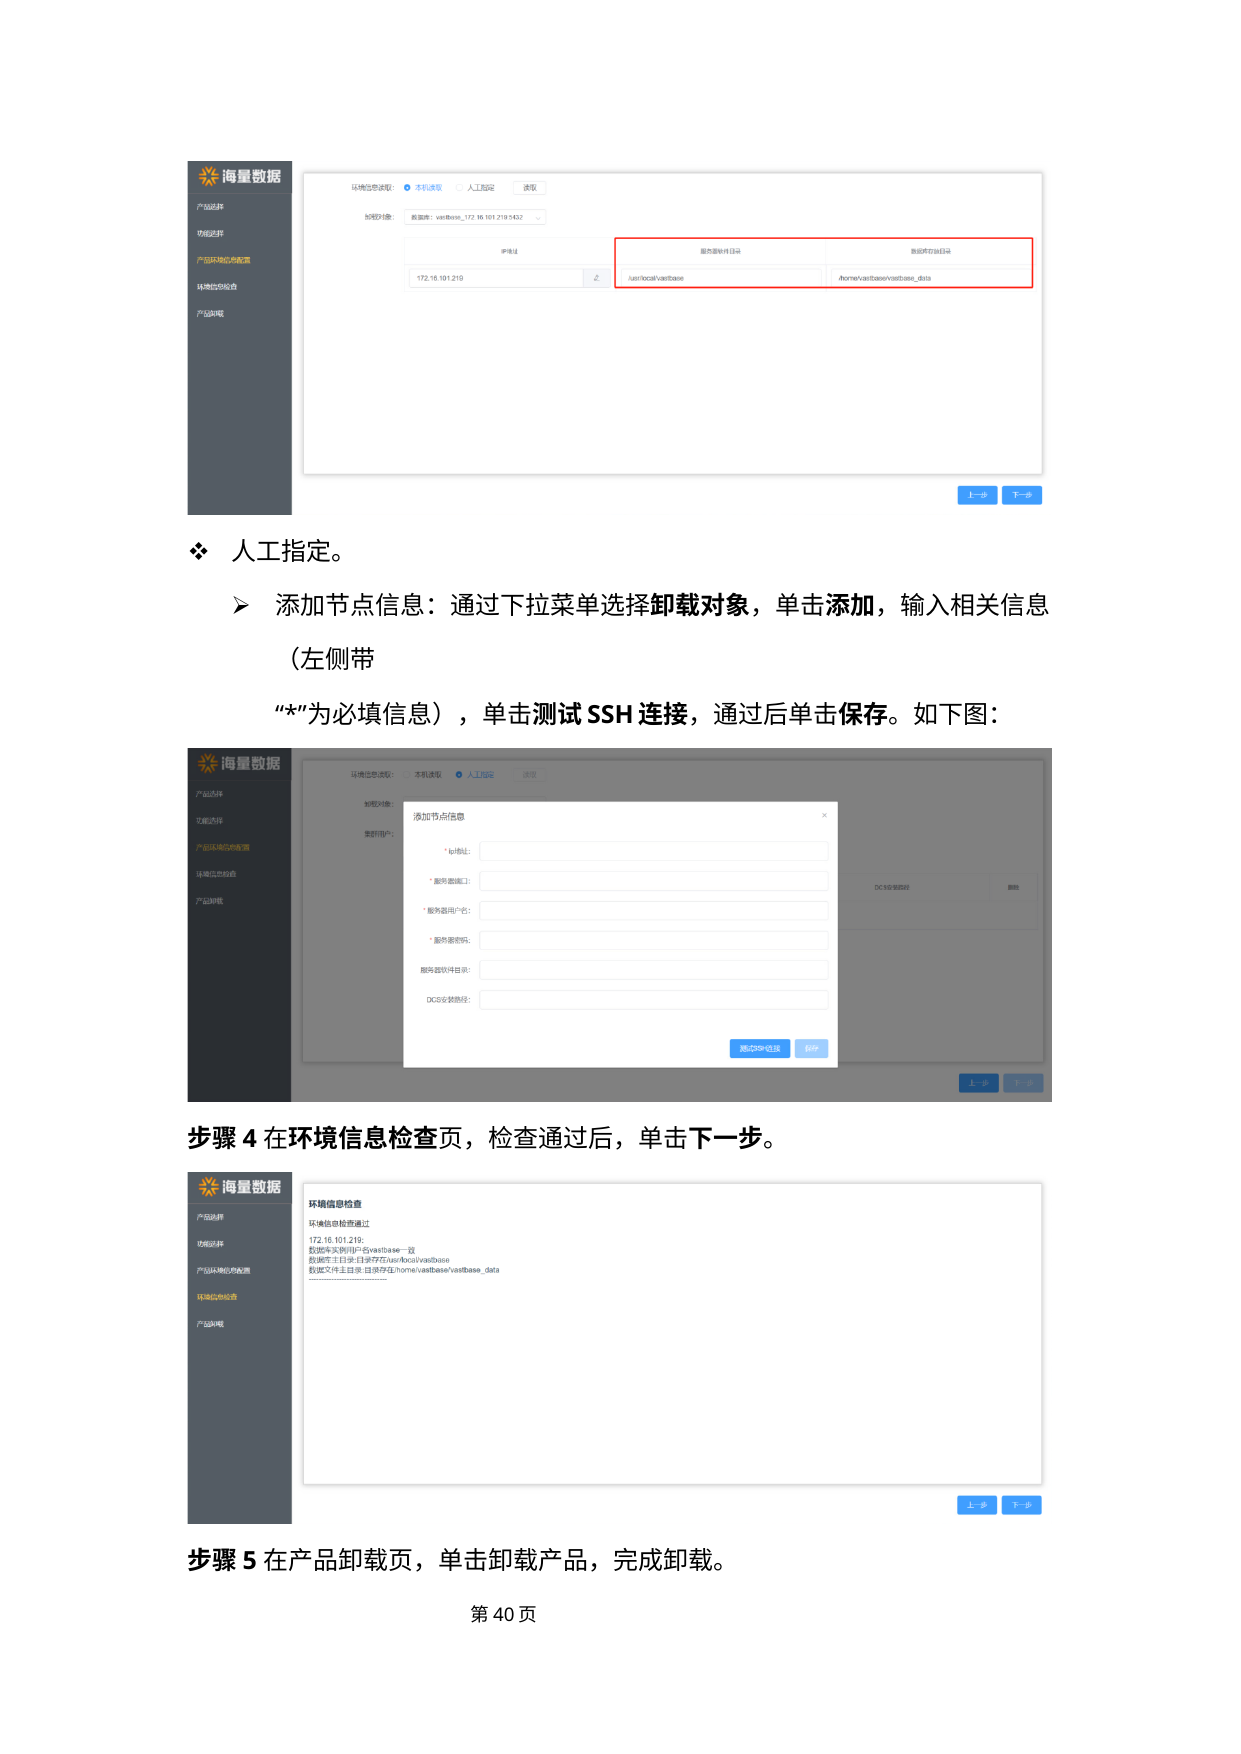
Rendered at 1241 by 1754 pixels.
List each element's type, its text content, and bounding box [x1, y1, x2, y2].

list 添加节点信息：通过下拉菜单选择卸载对象，单击添加，输入相关信息（左侧带 [231, 586, 1053, 676]
list “*”为必填信息），单击测试SSH连接，通过后单击保存。如下图： [275, 694, 1053, 731]
list 步骤4 在环境信息检查页，检查通过后，单击下一步。 [187, 1118, 1053, 1154]
picture [187, 1172, 1052, 1524]
list 人工指定。 [187, 531, 1053, 567]
picture [187, 161, 1051, 515]
list 步骤5 在产品卸载页，单击卸载产品，完成卸载。 [187, 1541, 1053, 1577]
picture [187, 748, 1052, 1102]
